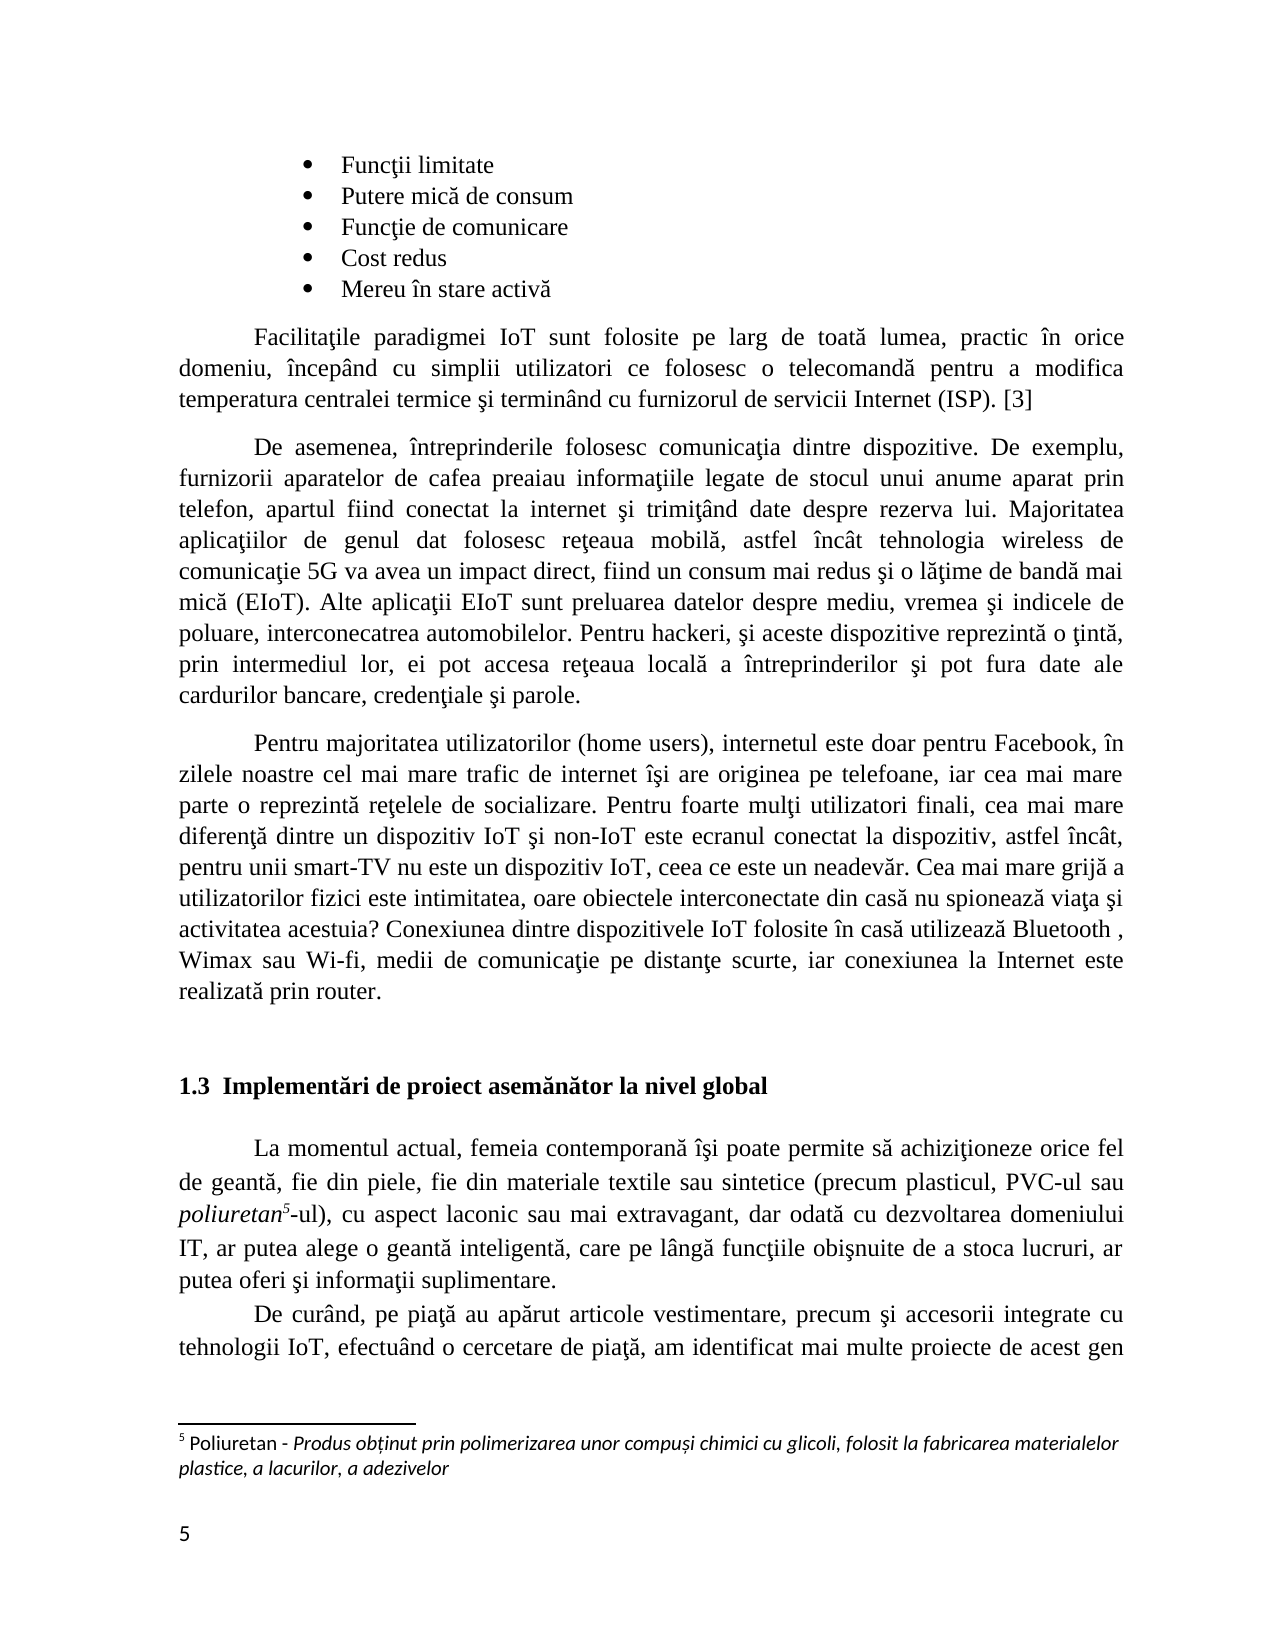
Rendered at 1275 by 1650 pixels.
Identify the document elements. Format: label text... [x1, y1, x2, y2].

list Funcţii limitate [303, 150, 1125, 179]
text Pentru majoritatea utilizatorilor (home users), internetul este doar pentru Facebook, în zilele noastre cel mai mare trafic de internet îşi are originea pe telefoane, iar cea mai mare parte o reprezintă reţelele de socializare. Pentru foarte mulţi utilizatori finali, cea mai mare diferenţă dintre un dispozitiv IoT şi non-IoT este ecranul conectat la dispozitiv, astfel încât, pentru unii smart-TV nu este un dispozitiv IoT, ceea ce este un neadevăr. Cea mai mare grijă a utilizatorilor fizici este intimitatea, oare obiectele interconectate din casă nu spionează viaţa şi activitatea acestuia? Conexiunea dintre dispozitivele IoT folosite în casă utilizează Bluetooth , Wimax sau Wi-fi, medii de comunicaţie pe distanţe scurte, iar conexiunea la Internet este realizată prin router. [178, 728, 1125, 1005]
subtitle 1.3 Implementări de proiect asemănător la nivel global [178, 1071, 1125, 1100]
list Funcţie de comunicare [303, 212, 1125, 241]
list Cost redus [303, 243, 1125, 272]
list Mereu în stare activă [303, 274, 1125, 303]
list Putere mică de consum [303, 181, 1125, 210]
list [178, 1299, 1125, 1360]
text De asemenea, întreprinderile folosesc comunicaţia dintre dispozitive. De exemplu, furnizorii aparatelor de cafea preaiau informaţiile legate de stocul unui anume aparat prin telefon, apartul fiind conectat la internet şi trimiţând date despre rezerva lui. Majoritatea aplicaţiilor de genul dat folosesc reţeaua mobilă, astfel încât tehnologia wireless de comunicaţie 5G va avea un impact direct, fiind un consum mai redus şi o lăţime de bandă mai mică (EIoT). Alte aplicaţii EIoT sunt preluarea datelor despre mediu, vremea şi indicele de poluare, interconecatrea automobilelor. Pentru hackeri, şi aceste dispozitive reprezintă o ţintă, prin intermediul lor, ei pot accesa reţeaua locală a întreprinderilor şi pot fura date ale cardurilor bancare, credenţiale şi parole. [178, 432, 1125, 709]
text Facilitaţile paradigmei IoT sunt folosite pe larg de toată lumea, practic în orice domeniu, începând cu simplii utilizatori ce folosesc o telecomandă pentru a modifica temperatura centralei termice şi terminând cu furnizorul de servicii Internet (ISP). [178, 322, 1125, 413]
list La momentul actual, femeia contemporană îşi poate permite să achiziţioneze orice fel de geantă, fie din piele, fie din materiale textile sau sintetice (precum plasticul, PVC-ul sau poliuretan-ul), cu aspect laconic sau mai extravagant, dar odată cu dezvoltarea domeniului IT, ar putea alege o geantă inteligentă, care pe lângă funcţiile obişnuite de a stoca lucruri, ar putea oferi şi informaţii suplimentare. [178, 1133, 1125, 1294]
